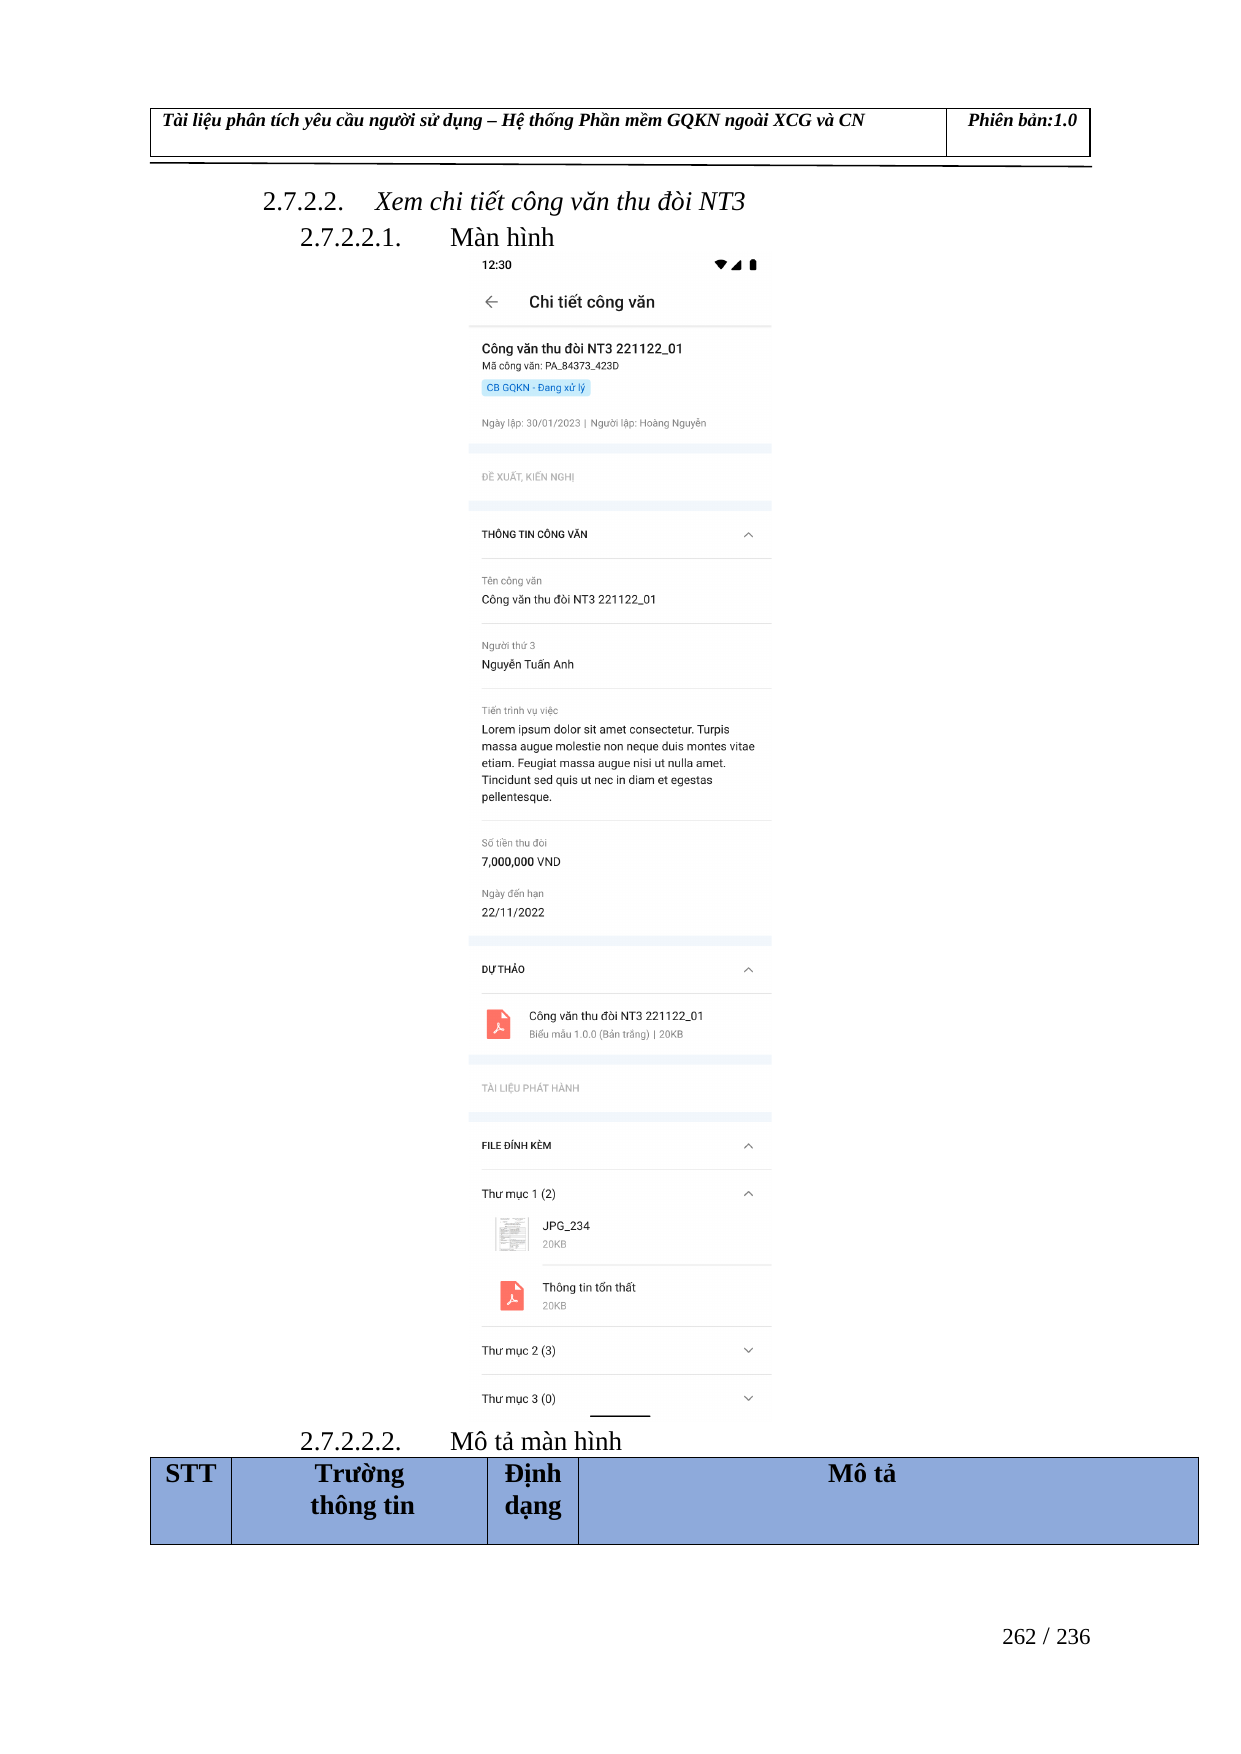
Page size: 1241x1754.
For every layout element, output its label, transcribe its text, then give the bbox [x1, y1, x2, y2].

subtitle Màn hình [300, 221, 1090, 252]
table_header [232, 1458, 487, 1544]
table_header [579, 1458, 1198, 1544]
subtitle Xem chi tiết công văn thu đòi NT3 [263, 185, 1090, 217]
picture [468, 251, 772, 1422]
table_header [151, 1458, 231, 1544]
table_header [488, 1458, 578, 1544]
subtitle Mô tả màn hình [300, 1425, 1090, 1457]
